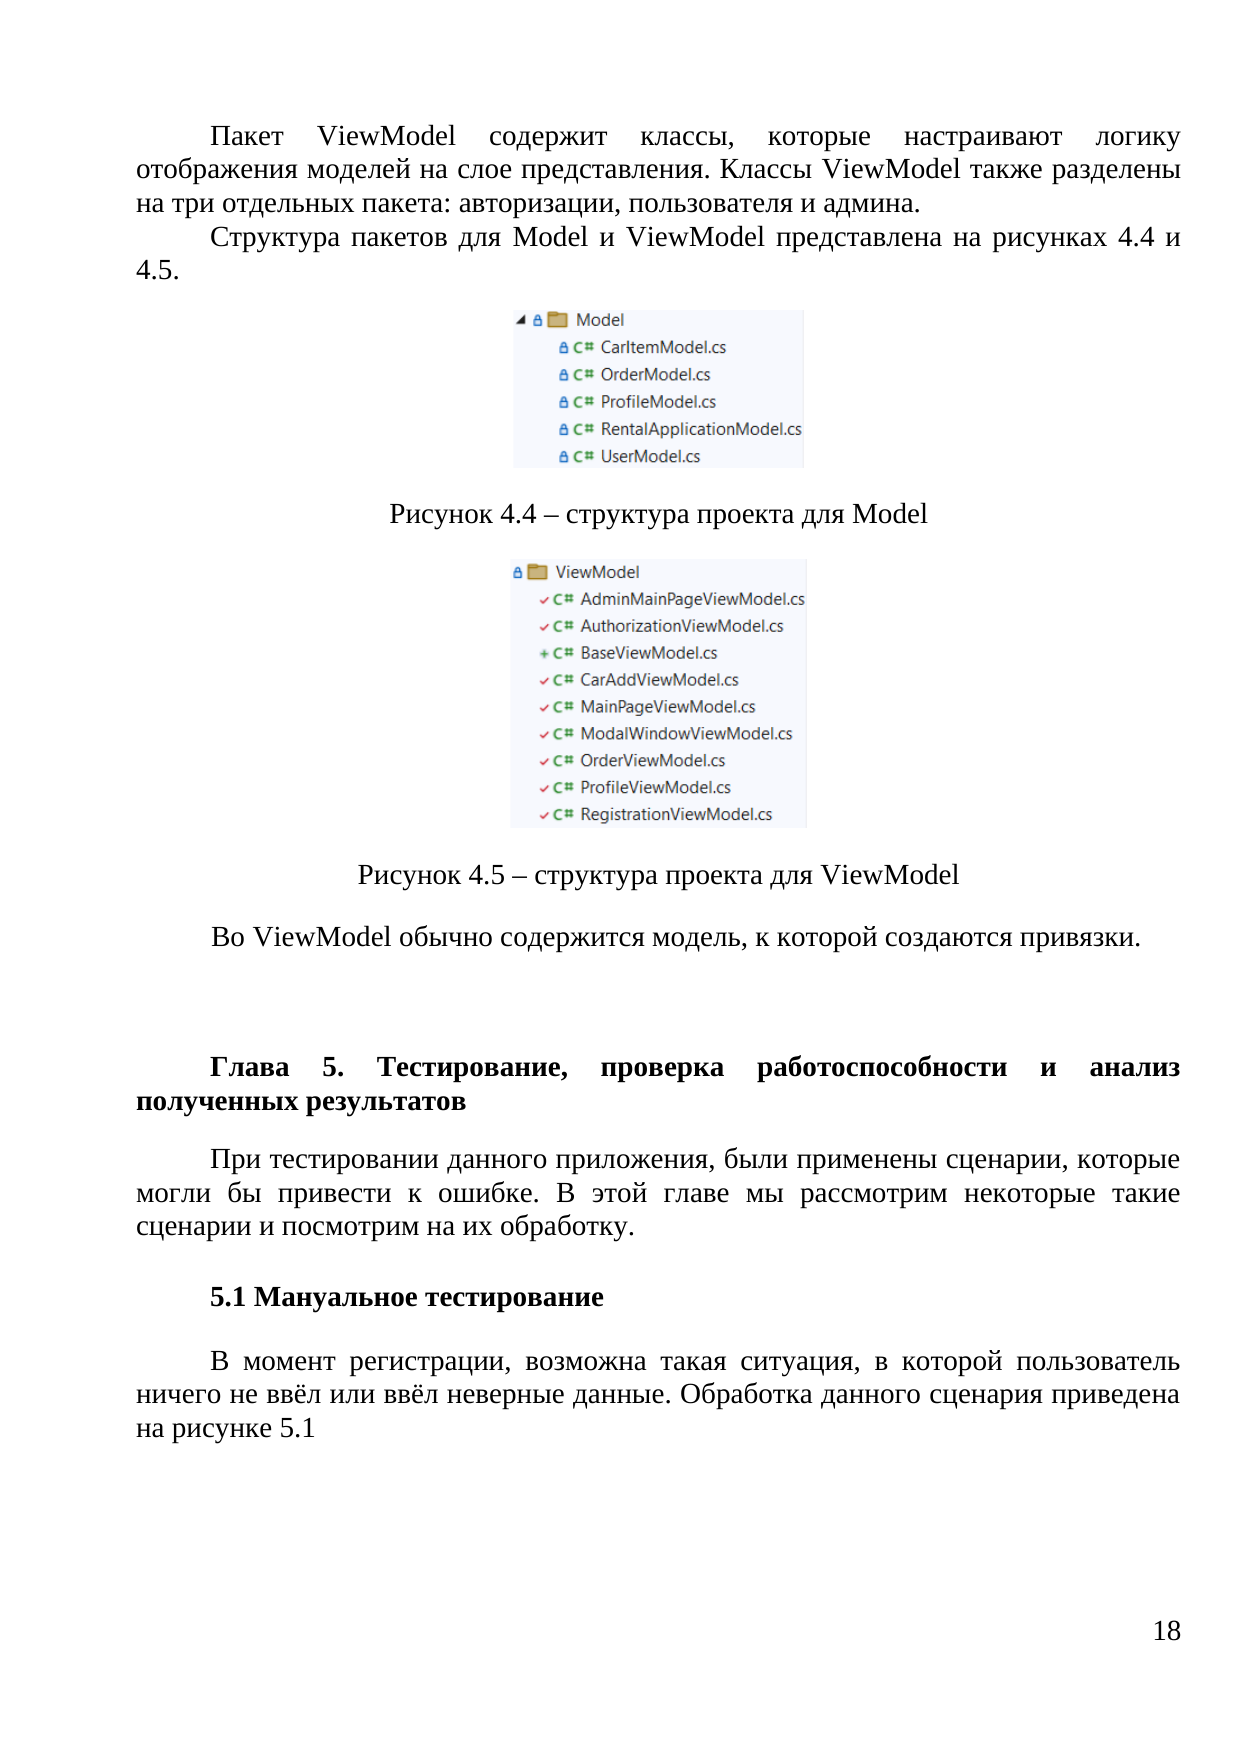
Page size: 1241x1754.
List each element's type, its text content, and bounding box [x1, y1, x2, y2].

text Рисунок 4.5 – структура проекта для ViewModel [136, 857, 1181, 890]
picture [510, 559, 807, 828]
text При тестировании данного приложения, были применены сценарии, которые могли бы привести к ошибке. В этой главе мы рассмотрим некоторые такие сценарии и посмотрим на их обработку. [136, 1141, 1181, 1242]
text Рисунок 4.4 – структура проекта для Model [136, 496, 1181, 530]
text Пакет ViewModel содержит классы, которые настраивают логику отображения моделей на слое представления. Классы ViewModel также разделены на три отдельных пакета: авторизации, пользователя и админа. [136, 118, 1181, 219]
text Структура пакетов для Model и ViewModel представлена на рисунках 4.4 и 4.5. [136, 219, 1181, 286]
text В момент регистрации, возможна такая ситуация, в которой пользователь ничего не ввёл или ввёл неверные данные. Обработка данного сценария приведена на рисунке 5.1 [136, 1343, 1181, 1443]
picture [513, 310, 804, 468]
text 5.1 Мануальное тестирование [136, 1279, 1181, 1313]
text Глава 5. Тестирование, проверка работоспособности и анализ полученных результатов [136, 1049, 1181, 1116]
text Во ViewModel обычно содержится модель, к которой создаются привязки. [136, 919, 1181, 953]
